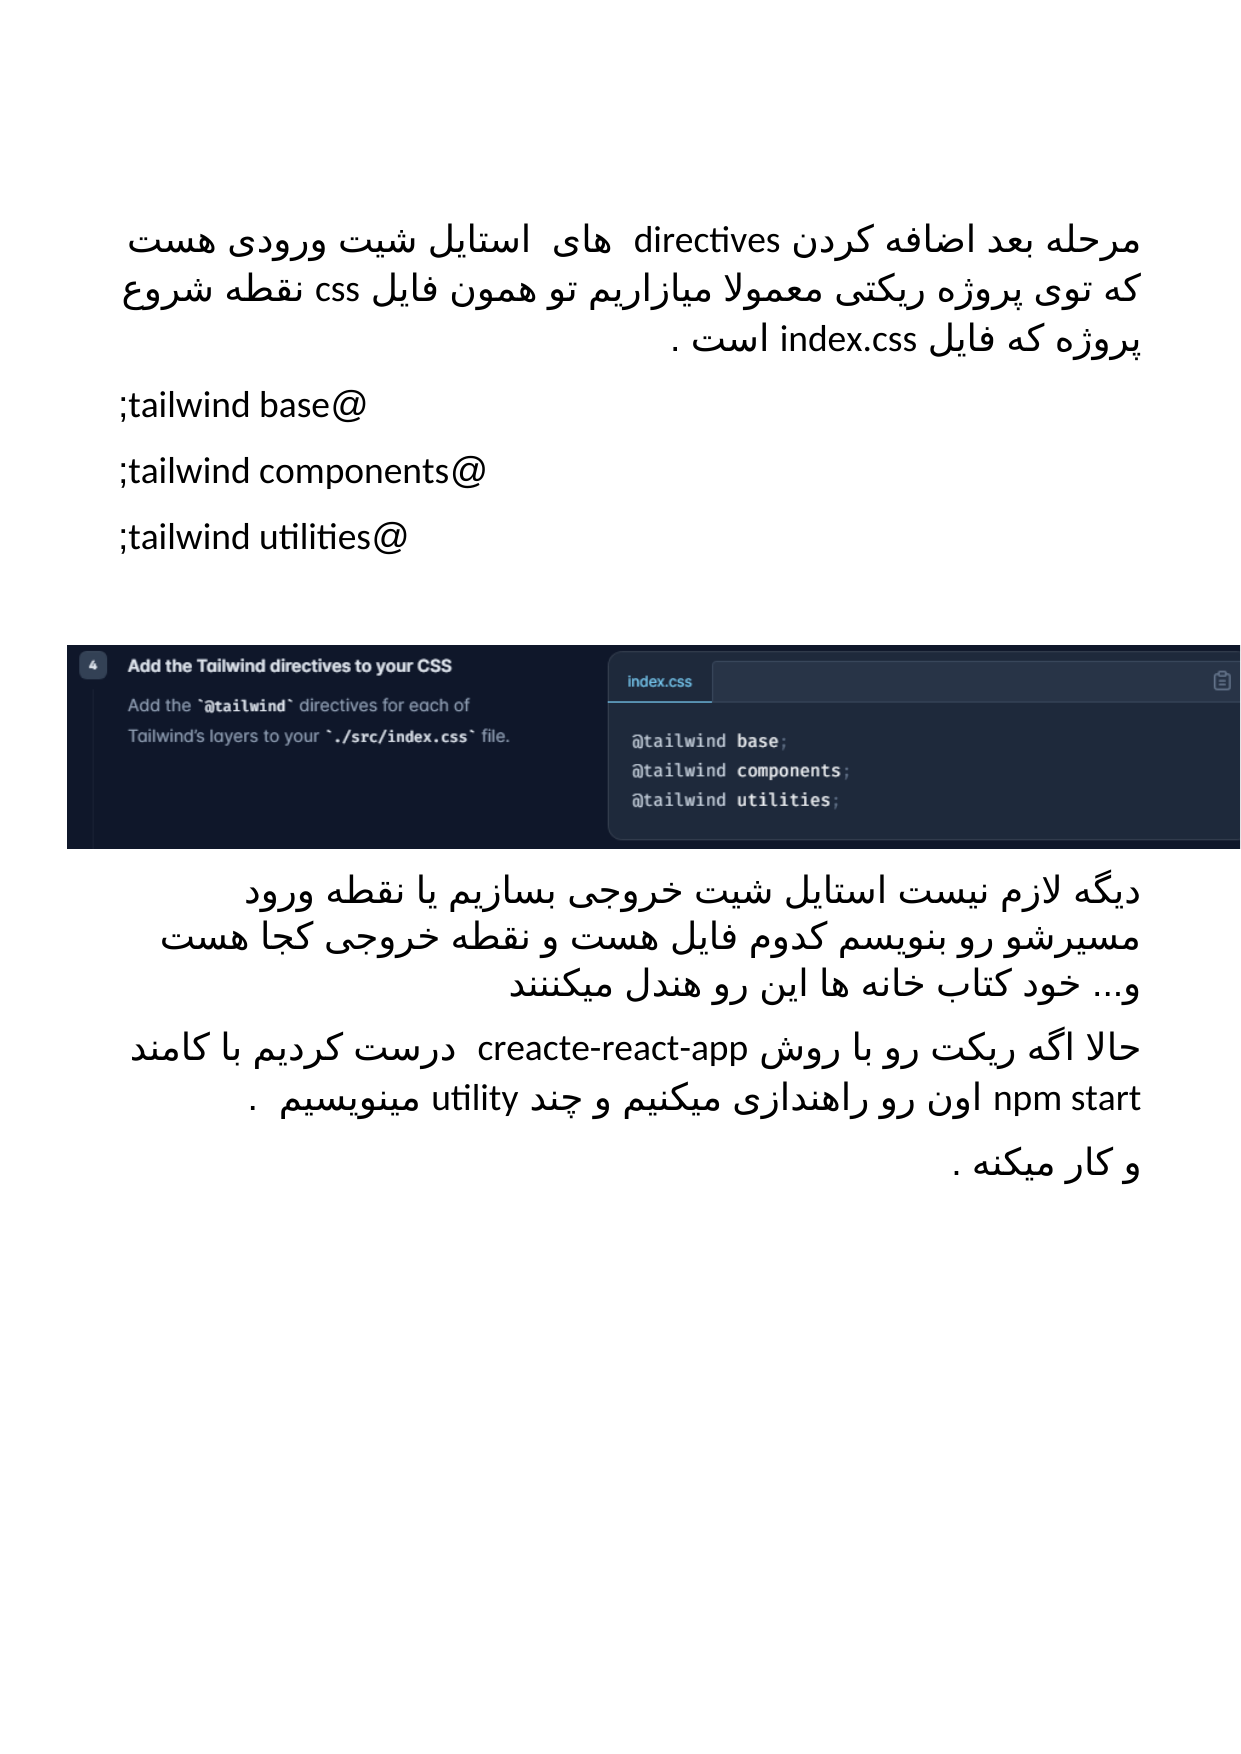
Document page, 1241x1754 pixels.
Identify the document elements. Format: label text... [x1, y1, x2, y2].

text @tailwind base; [118, 381, 1142, 427]
text مرحله بعد اضافه کردن directives های استایل شیت ورودی هست که توی پروژه ریکتی معمولا میازاریم تو همون فایل css نقطه شروع پروژه که فایل index.css است . [118, 216, 1142, 361]
text دیگه لازم نیست استایل شیت خروجی بسازیم یا نقطه ورود مسیرشو رو بنویسم کدوم فایل هست و نقطه خروجی کجا هست و... خود کتاب خانه ها این رو هندل میکننند [118, 868, 1142, 1004]
text و کار میکنه . [118, 1140, 1142, 1183]
picture [67, 645, 1241, 849]
text @tailwind utilities; [118, 513, 1142, 559]
text حالا اگه ریکت رو با روش creacte-react-app درست کردیم با کامند npm start اون رو راهندازی میکنیم و چند utility مینویسیم . [118, 1024, 1142, 1119]
text @tailwind components; [118, 447, 1142, 493]
